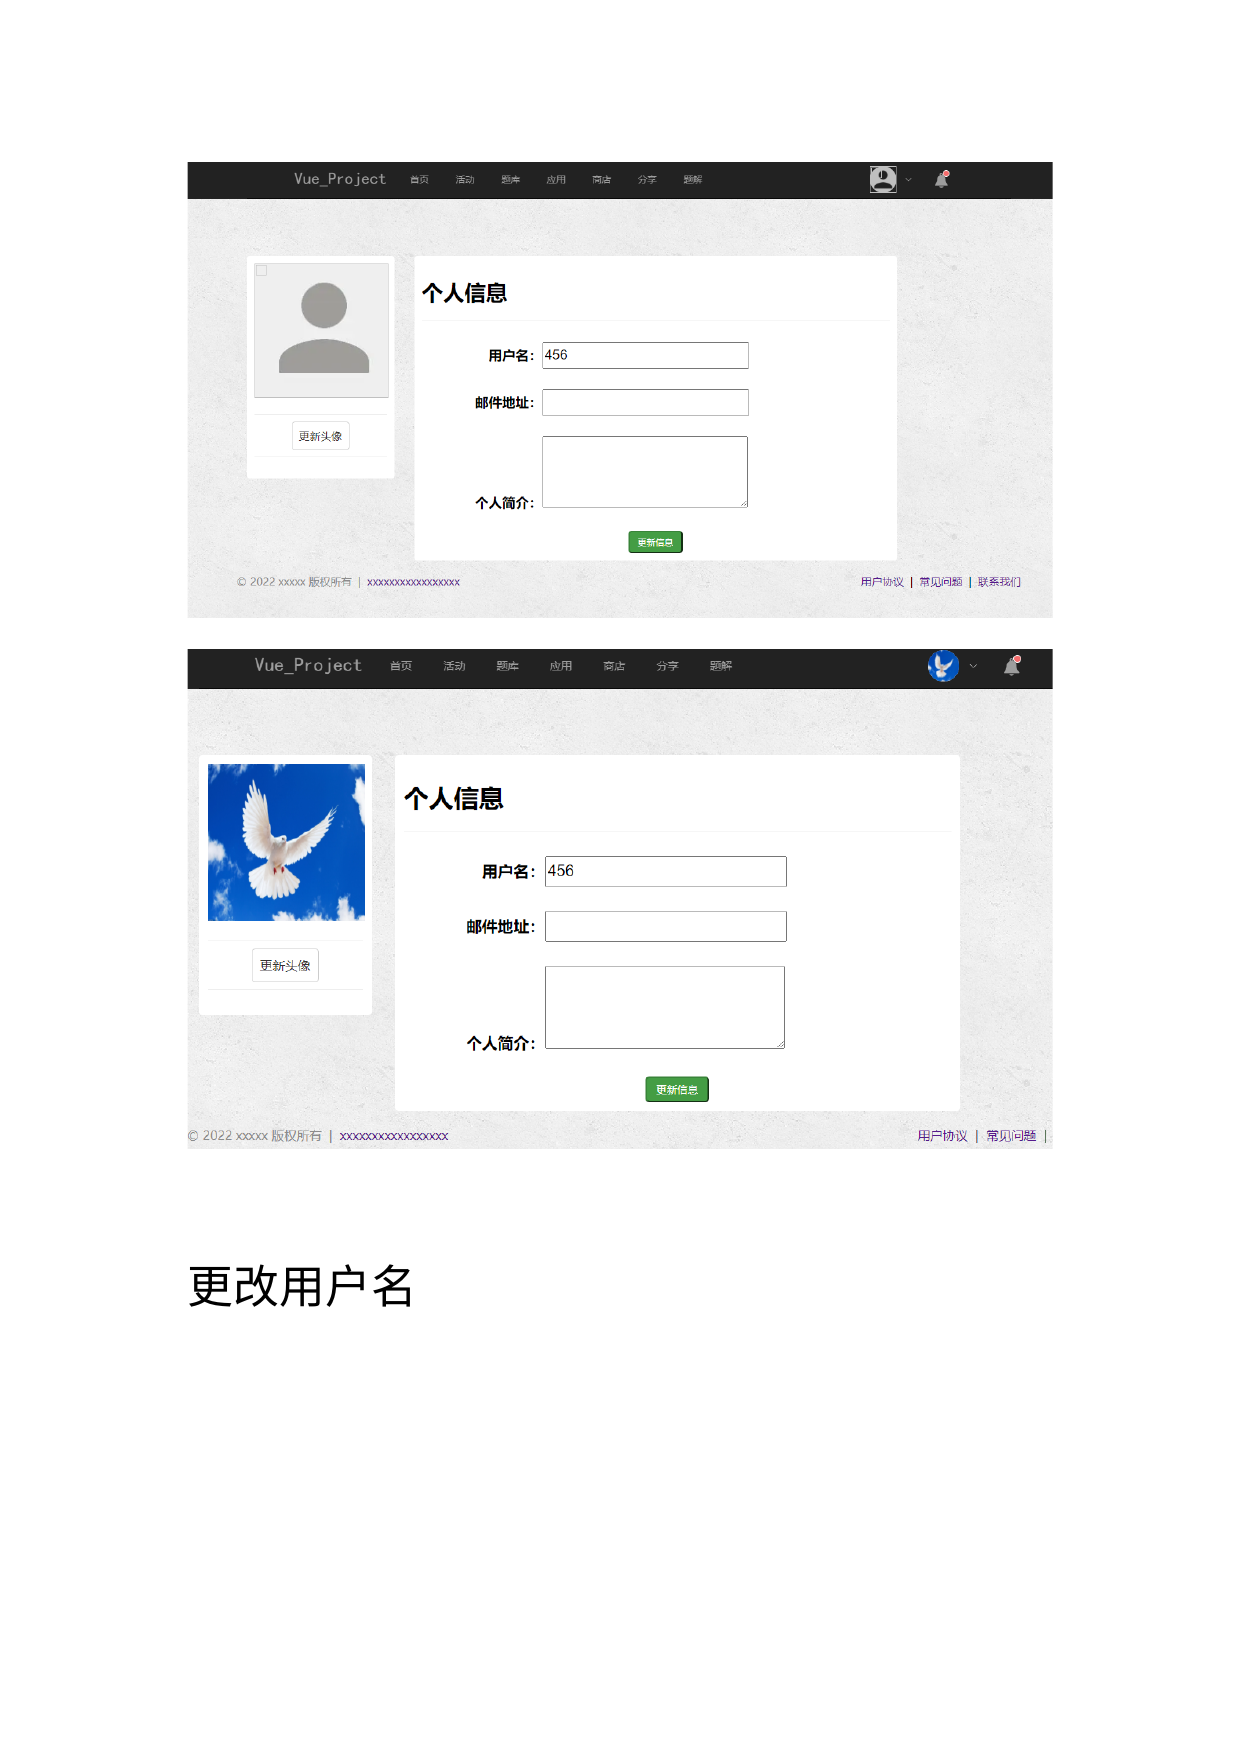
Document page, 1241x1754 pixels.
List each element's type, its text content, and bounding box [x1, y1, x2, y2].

text 更改用户名 [187, 1234, 1053, 1332]
picture [187, 649, 1053, 1149]
picture [187, 162, 1053, 618]
